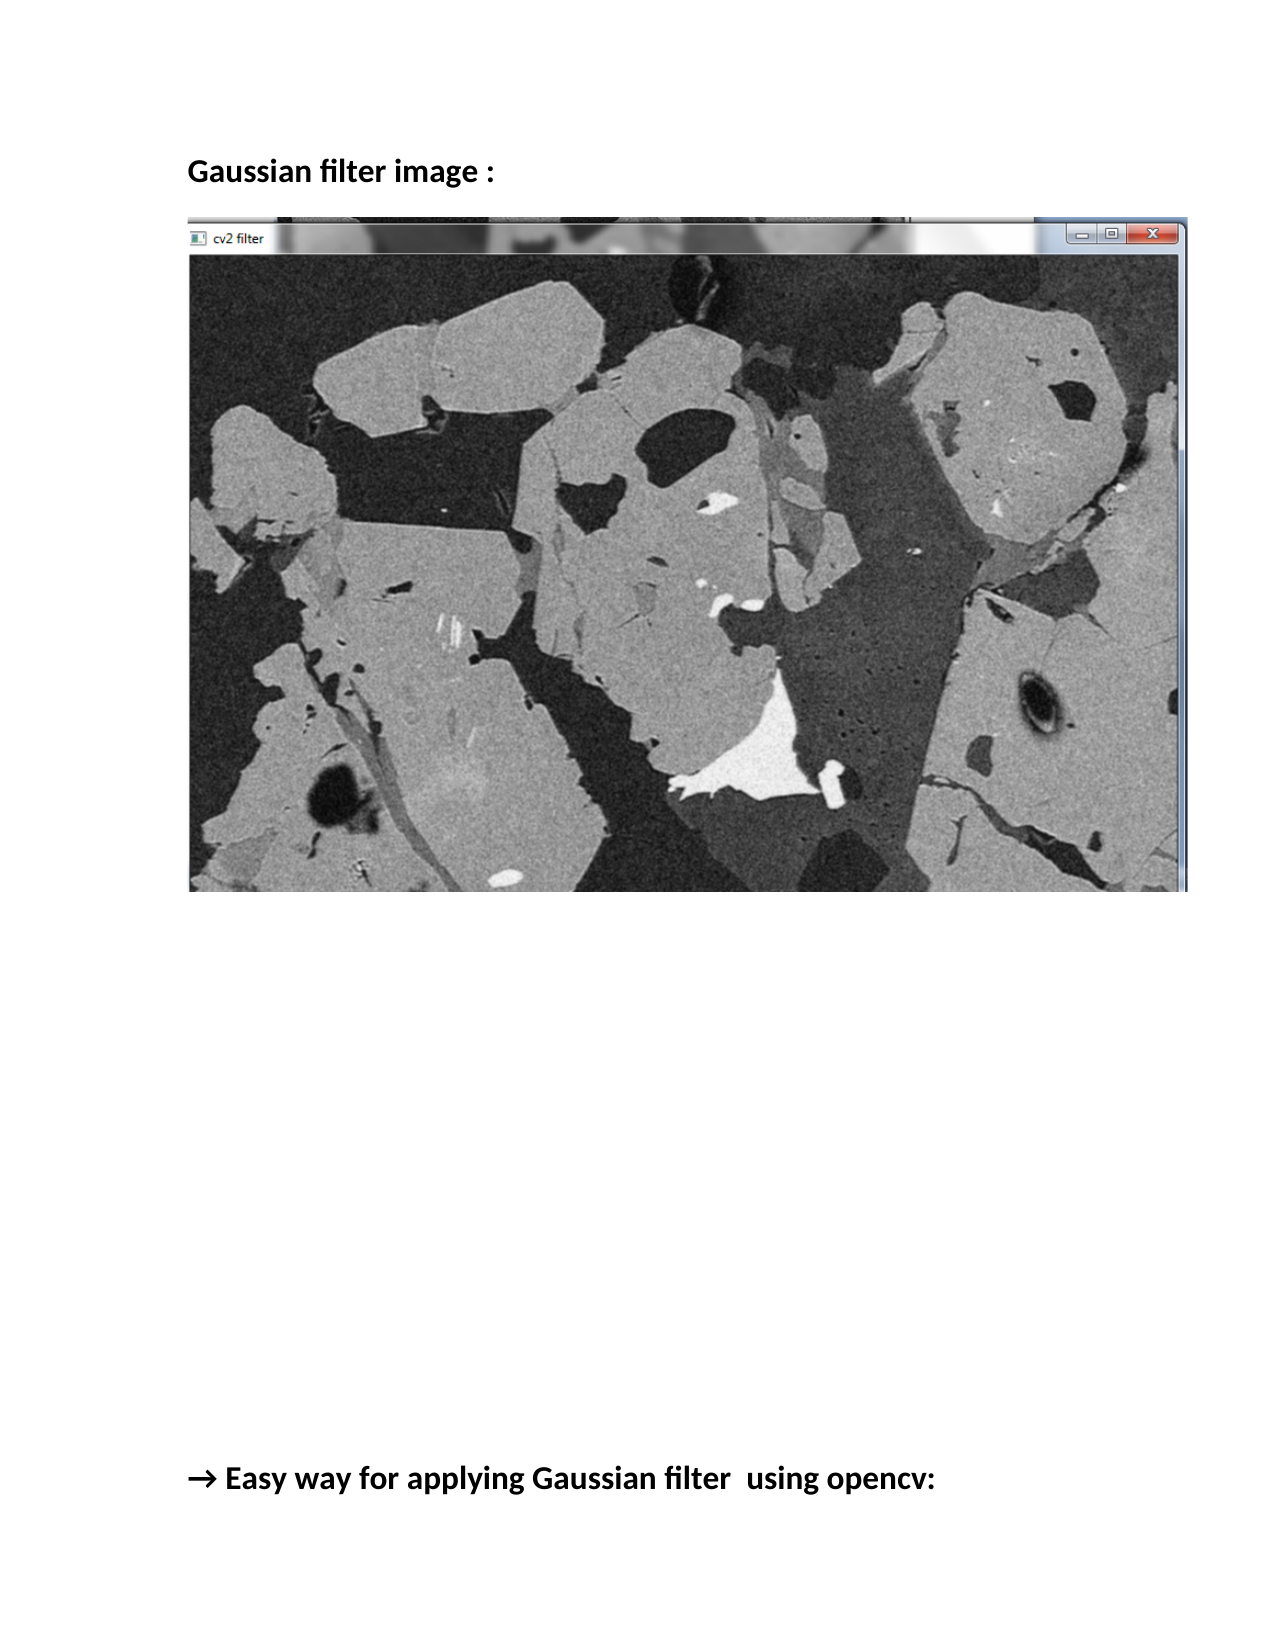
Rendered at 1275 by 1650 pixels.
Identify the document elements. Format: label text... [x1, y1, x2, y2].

text Gaussian filter image : [187, 150, 1125, 191]
picture [187, 217, 1188, 892]
text → Easy way for applying Gaussian filter using opencv: [187, 1457, 1125, 1498]
